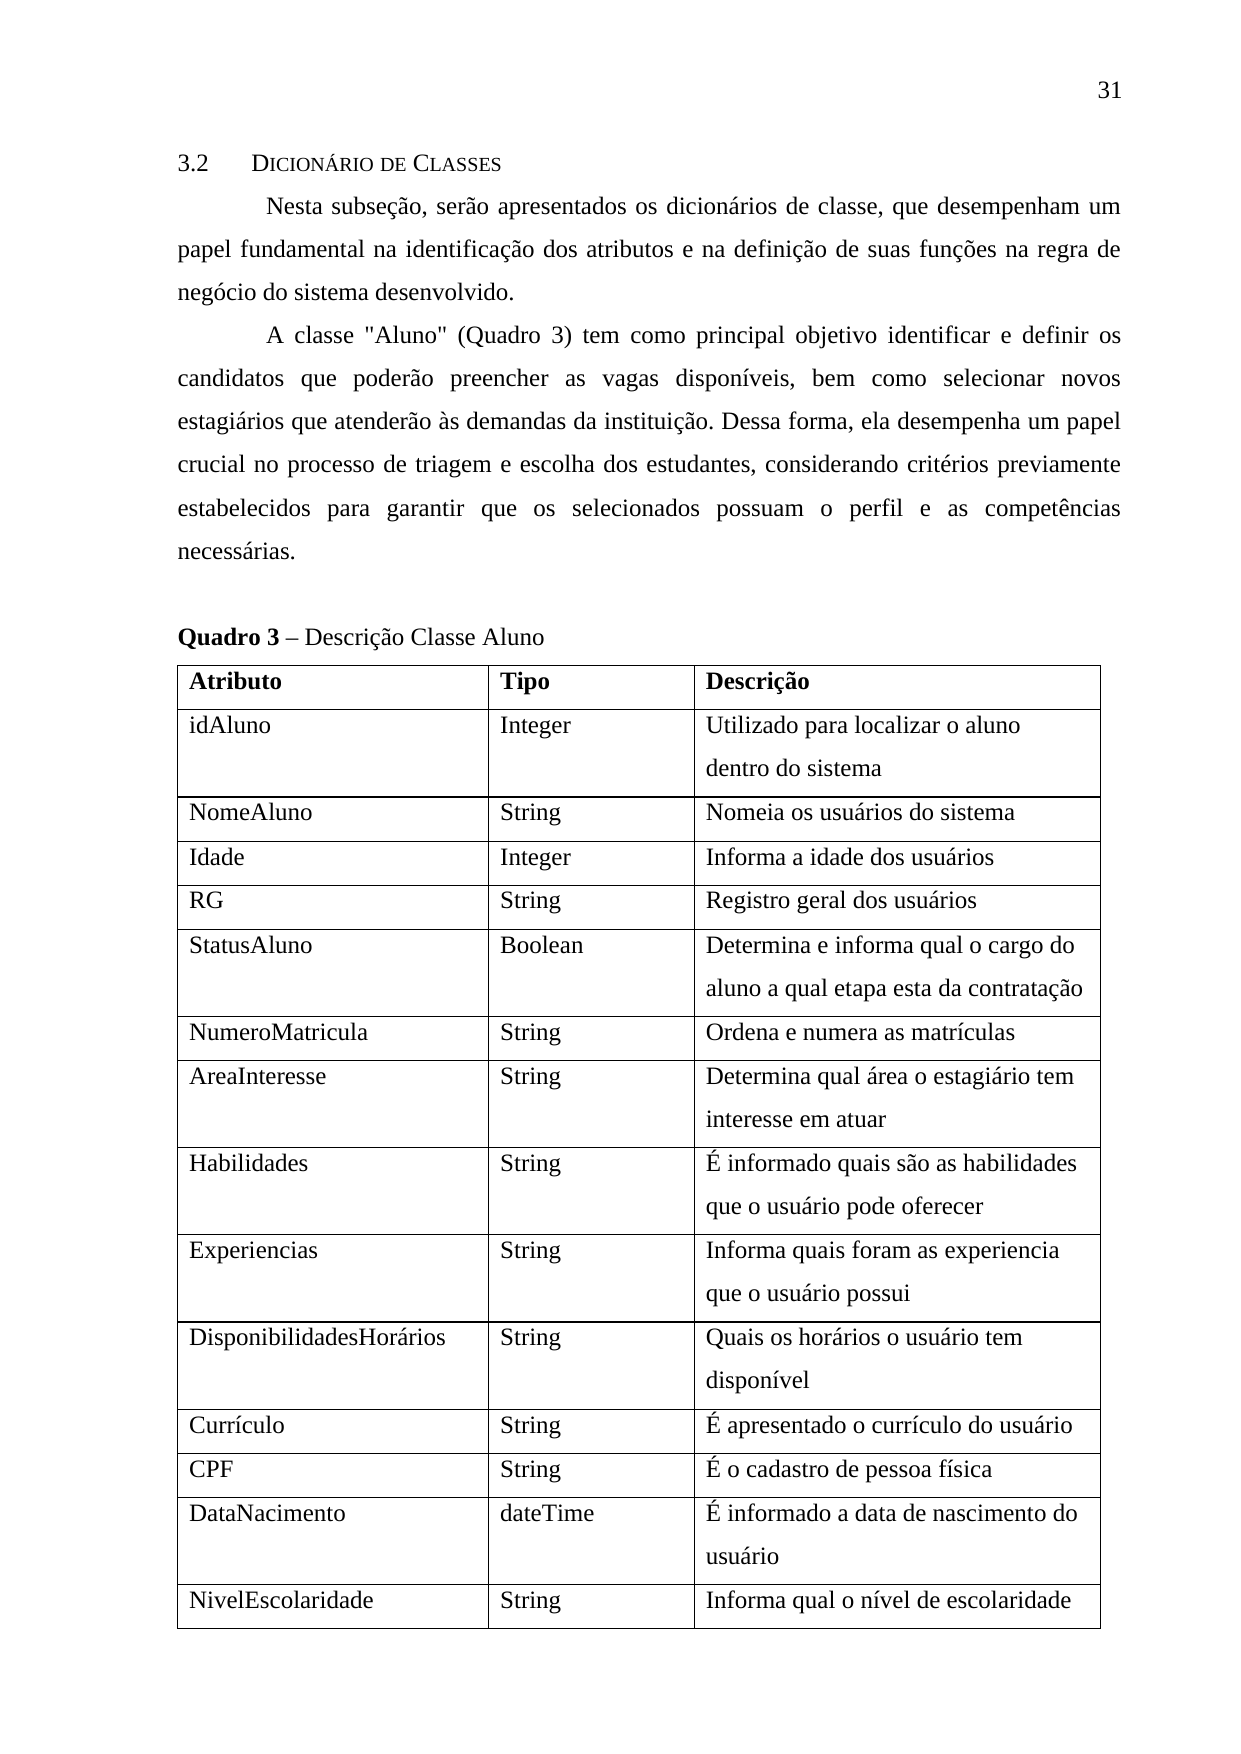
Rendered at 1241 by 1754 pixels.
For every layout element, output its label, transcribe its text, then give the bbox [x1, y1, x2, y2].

table_cell Habilidades [178, 1148, 488, 1234]
table_cell AreaInteresse [178, 1061, 488, 1147]
table_cell String [489, 1410, 694, 1453]
table_cell String [489, 1585, 694, 1628]
table_cell É informado a data de nascimento do usuário [695, 1498, 1100, 1584]
table_header Atributo [178, 666, 488, 709]
table_cell Registro geral dos usuários [695, 886, 1100, 929]
table_cell Integer [489, 710, 694, 796]
table_cell RG [178, 886, 488, 929]
table_cell String [489, 886, 694, 929]
table_cell É o cadastro de pessoa física [695, 1454, 1100, 1497]
table_cell É apresentado o currículo do usuário [695, 1410, 1100, 1453]
table_header Descrição [695, 666, 1100, 709]
table_cell Determina e informa qual o cargo do aluno a qual etapa esta da contratação [695, 930, 1100, 1016]
table_cell String [489, 1017, 694, 1060]
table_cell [695, 1585, 1100, 1628]
table_header Tipo [489, 666, 694, 709]
table_cell É informado quais são as habilidades que o usuário pode oferecer [695, 1148, 1100, 1234]
table_cell String [489, 1323, 694, 1409]
table_cell NivelEscolaridade [178, 1585, 488, 1628]
table_cell dateTime [489, 1498, 694, 1584]
table_cell DataNacimento [178, 1498, 488, 1584]
table_cell String [489, 798, 694, 841]
table_cell CPF [178, 1454, 488, 1497]
table_cell Experiencias [178, 1235, 488, 1321]
table_cell String [489, 1148, 694, 1234]
table_cell Informa quais foram as experiencia que o usuário possui [695, 1235, 1100, 1321]
table_cell NumeroMatricula [178, 1017, 488, 1060]
table_cell StatusAluno [178, 930, 488, 1016]
subtitle Dicionário de Classes [177, 148, 1122, 176]
table_cell String [489, 1235, 694, 1321]
table_cell Currículo [178, 1410, 488, 1453]
table_cell Integer [489, 842, 694, 884]
table_cell Idade [178, 842, 488, 884]
table_cell NomeAluno [178, 798, 488, 841]
table_cell Utilizado para localizar o aluno dentro do sistema [695, 710, 1100, 796]
table_cell DisponibilidadesHorários [178, 1323, 488, 1409]
table_cell String [489, 1061, 694, 1147]
table_cell Determina qual área o estagiário tem interesse em atuar [695, 1061, 1100, 1147]
table_cell String [489, 1454, 694, 1497]
table_cell Quais os horários o usuário tem disponível [695, 1323, 1100, 1409]
table_cell Informa a idade dos usuários [695, 842, 1100, 884]
table_cell Ordena e numera as matrículas [695, 1017, 1100, 1060]
text Nesta subseção, serão apresentados os dicionários de classe, que desempenham um papel fundamental na identificação dos atributos e na definição de suas funções na regra de negócio do sistema desenvolvido. [177, 191, 1122, 306]
table_cell Boolean [489, 930, 694, 1016]
table_cell idAluno [178, 710, 488, 796]
text A classe "Aluno" (Quadro 3) tem como principal objetivo identificar e definir os candidatos que poderão preencher as vagas disponíveis, bem como selecionar novos estagiários que atenderão às demandas da instituição. Dessa forma, ela desempenha um papel crucial no processo de triagem e escolha dos estudantes, considerando critérios previamente estabelecidos para garantir que os selecionados possuam o perfil e as competências necessárias. [177, 320, 1122, 564]
table_cell Nomeia os usuários do sistema [695, 798, 1100, 841]
text Quadro 3 – Descrição Classe Aluno [177, 622, 1122, 651]
